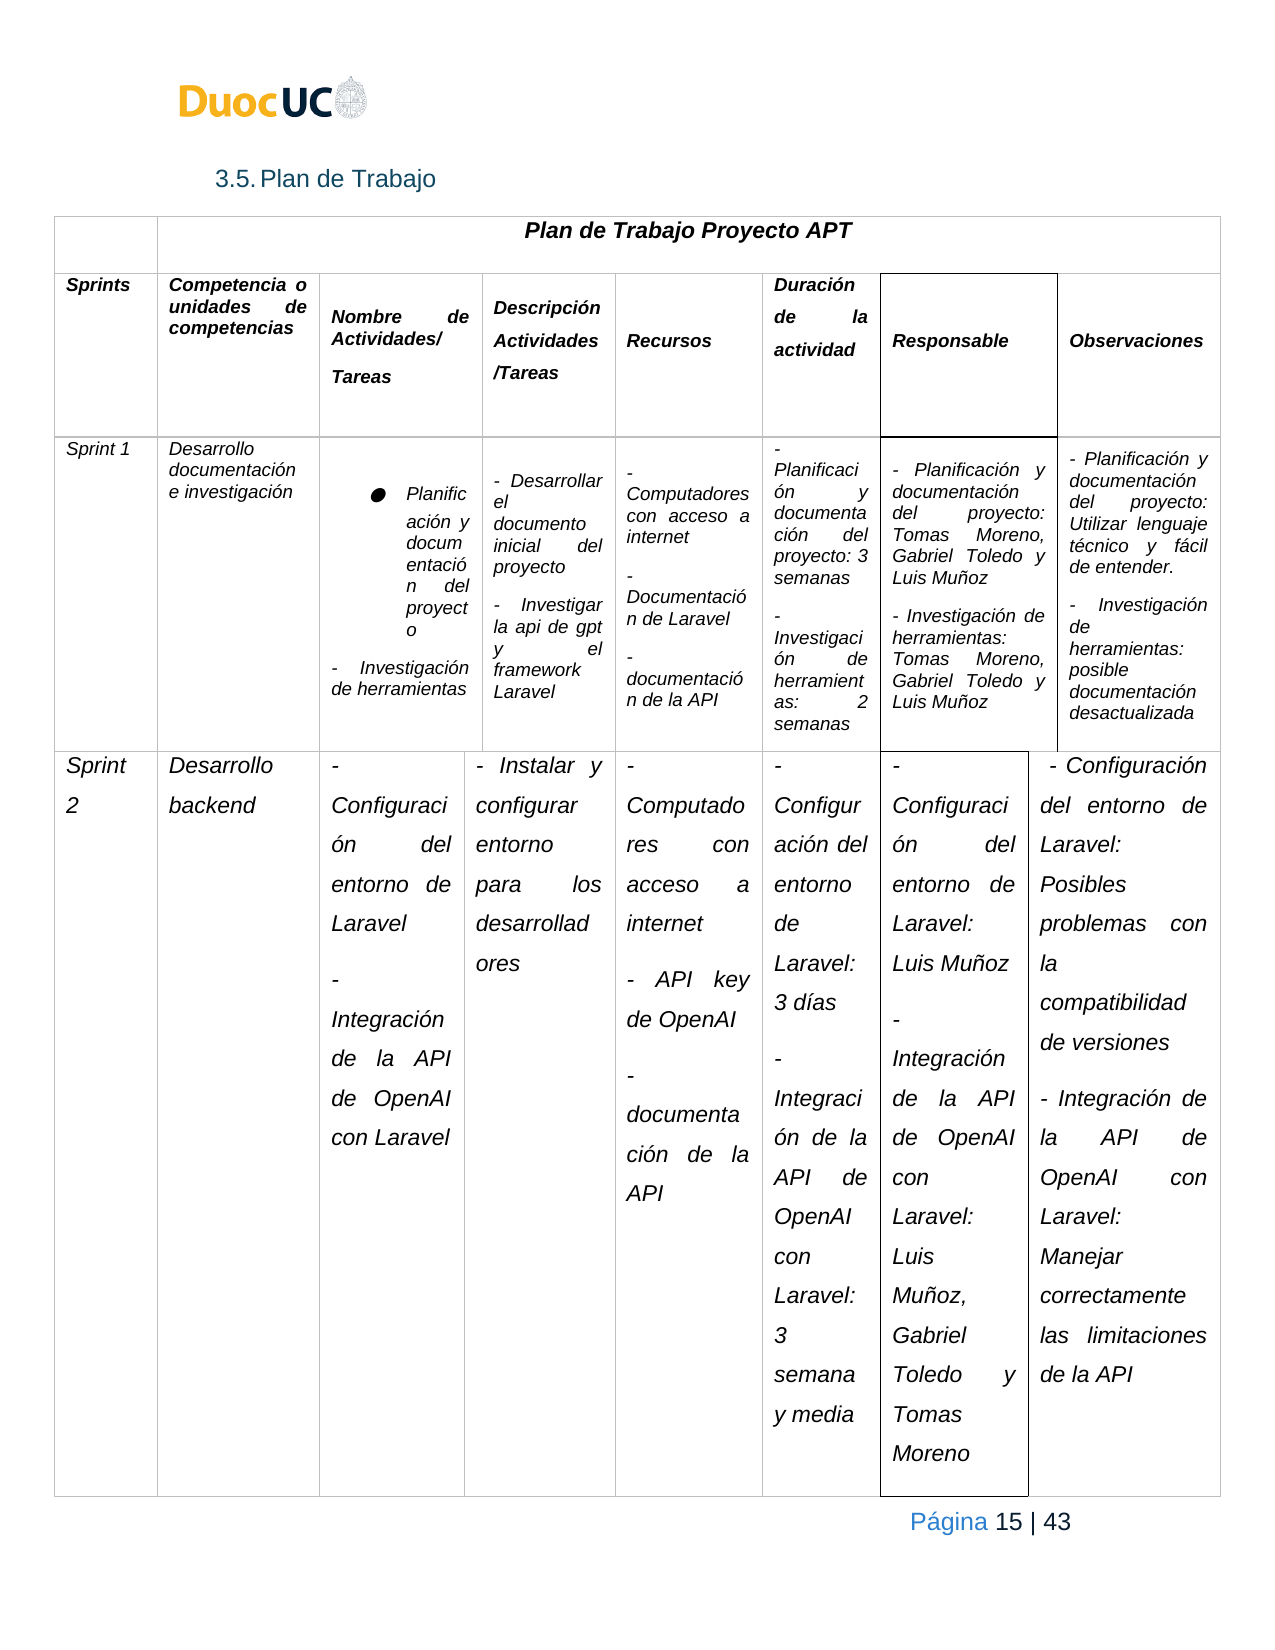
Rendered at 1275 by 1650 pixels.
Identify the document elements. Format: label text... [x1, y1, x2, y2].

table_cell - Planificación y documentación del proyecto: Tomas Moreno, Gabriel Toledo y Luis Muñoz - Investigación de herramientas: Tomas Moreno, Gabriel Toledo y Luis Muñoz [881, 438, 1057, 751]
table_cell - Configuración del entorno de Laravel: 3 días - Integración de la API de OpenAI con Laravel: 3 semana y media [763, 752, 880, 1496]
table_cell - Configuración del entorno de Laravel - Integración de la API de OpenAI con Laravel [320, 752, 464, 1496]
table_cell Nombre de Actividades/ Tareas [320, 274, 482, 436]
subtitle Plan de Trabajo [215, 164, 1098, 193]
table_cell Sprints [55, 274, 157, 436]
table_cell Observaciones [1058, 274, 1220, 436]
table_cell - Computadores con acceso a internet - API key de OpenAI - documentación de la API [616, 752, 762, 1496]
table_cell - Planificación y documentación del proyecto: 3 semanas - Investigación de herramientas: 2 semanas [763, 438, 880, 751]
table_cell - Planificación y documentación del proyecto: Utilizar lenguaje técnico y fácil de entender. - Investigación de herramientas: posible documentación desactualizada [1058, 438, 1220, 751]
table_cell Recursos [616, 274, 762, 436]
table_cell - Instalar y configurar entorno para los desarrolladores [465, 752, 615, 1496]
table_cell Desarrollo documentación e investigación [158, 438, 319, 751]
table_cell - Computadores con acceso a internet - Documentación de Laravel - documentación de la API [616, 438, 762, 751]
table_cell - Desarrollar el documento inicial del proyecto - Investigar la api de gpt y el framework Laravel [483, 438, 615, 751]
table_cell Descripción Actividades/Tareas [483, 274, 615, 436]
table_cell - Configuración del entorno de Laravel: Luis Muñoz - Integración de la API de OpenAI con Laravel: Luis Muñoz, Gabriel Toledo y Tomas Moreno [881, 752, 1028, 1496]
table_cell Planificación y documentación del proyecto - Investigación de herramientas [320, 438, 482, 751]
table_cell - Configuración del entorno de Laravel: Posibles problemas con la compatibilidad de versiones - Integración de la API de OpenAI con Laravel: Manejar correctamente las limitaciones de la API [1029, 752, 1220, 1496]
picture [177, 73, 368, 121]
table_cell Desarrollo backend [158, 752, 319, 1496]
table_cell Sprint 2 [55, 752, 157, 1496]
table_cell Duración de la actividad [763, 274, 880, 436]
table_header Plan de Trabajo Proyecto APT [158, 217, 1220, 273]
table_cell Competencia o unidades de competencias [158, 274, 319, 436]
table_cell Sprint 1 [55, 438, 157, 751]
table_header [55, 217, 157, 273]
table_cell Responsable [881, 274, 1057, 436]
